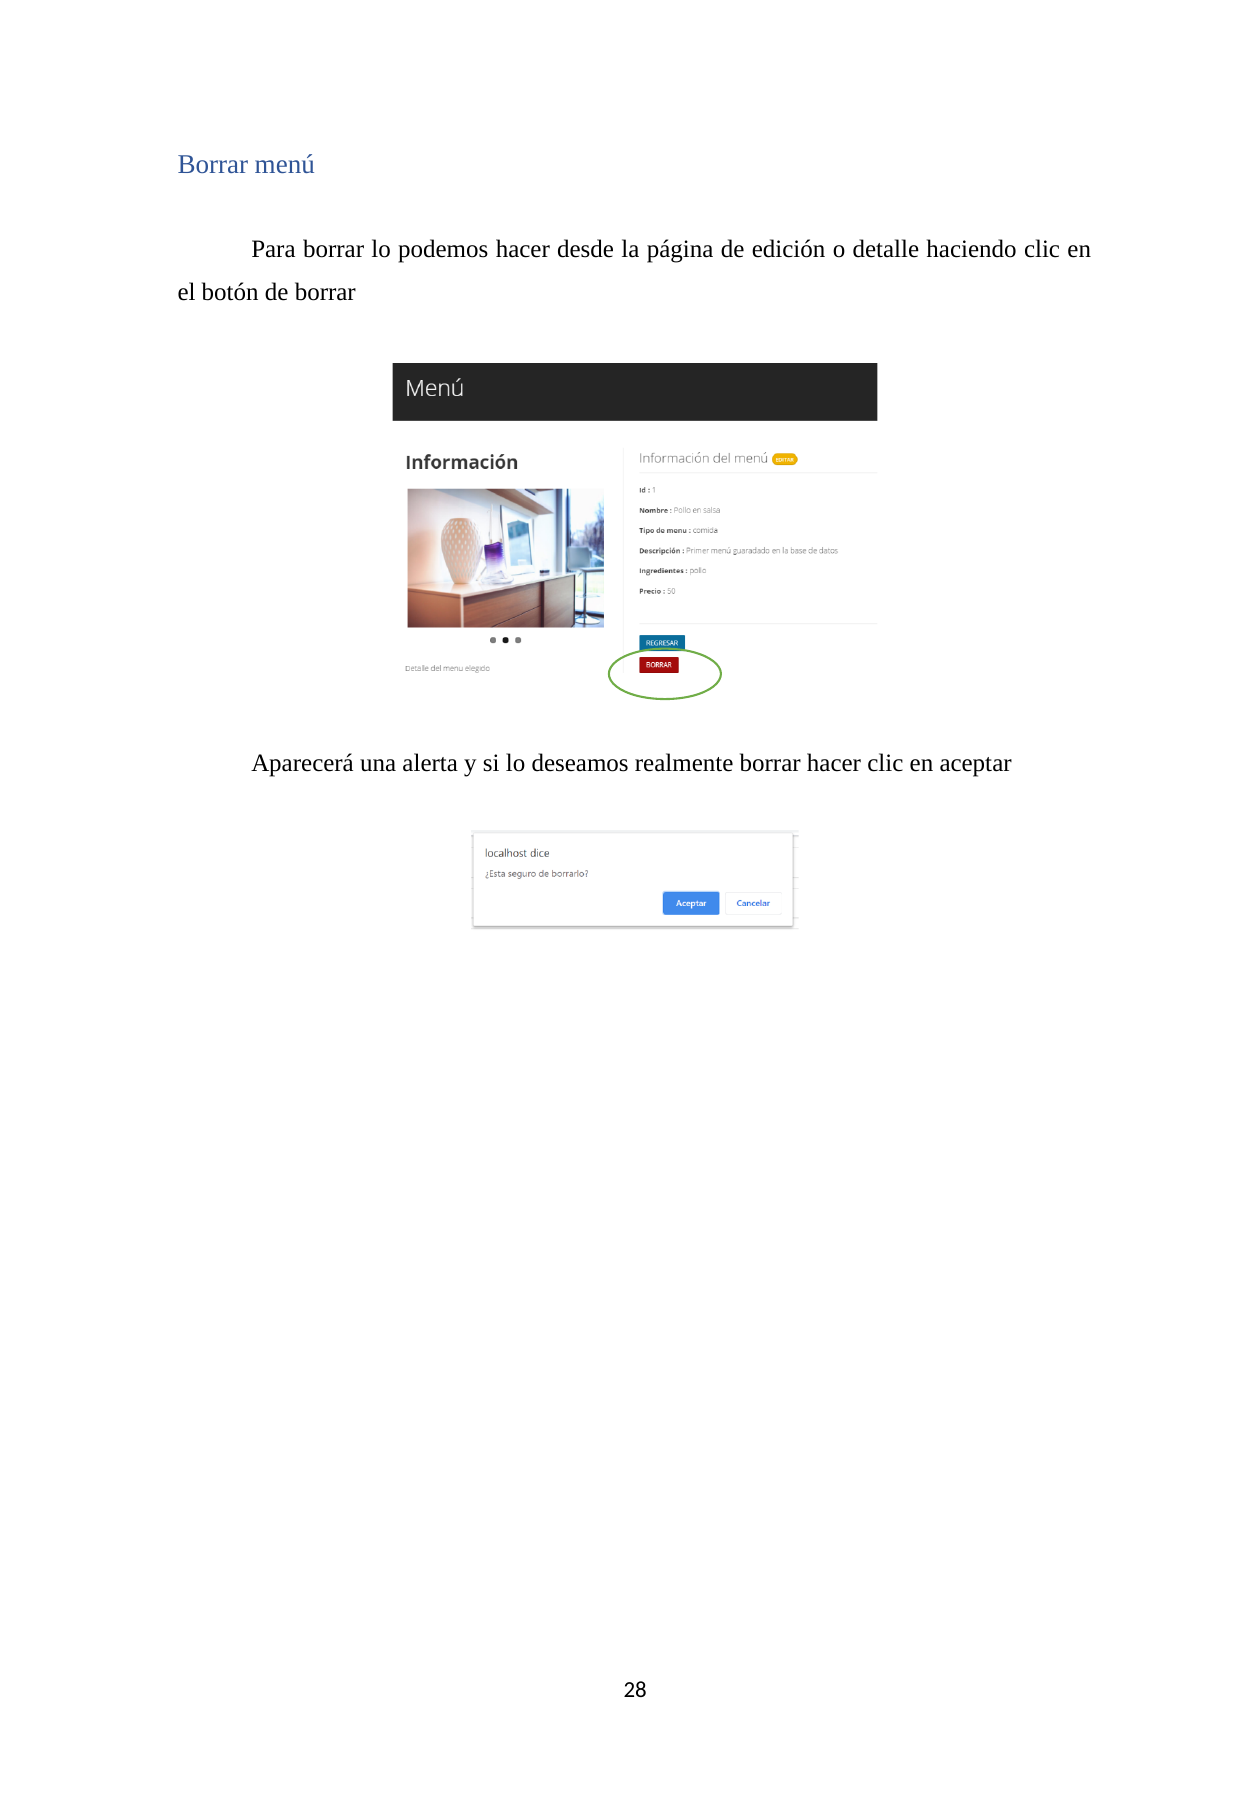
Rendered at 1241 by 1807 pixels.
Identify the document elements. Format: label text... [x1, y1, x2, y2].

text Para borrar lo podemos hacer desde la página de edición o detalle haciendo clic en el botón de borrar [177, 234, 1092, 306]
picture [611, 651, 719, 692]
picture [650, 641, 670, 645]
text Aparecerá una alerta y si lo deseamos realmente borrar hacer clic en aceptar [177, 748, 1092, 777]
picture [392, 363, 878, 692]
picture [471, 830, 799, 943]
text Borrar menú [177, 148, 1092, 179]
